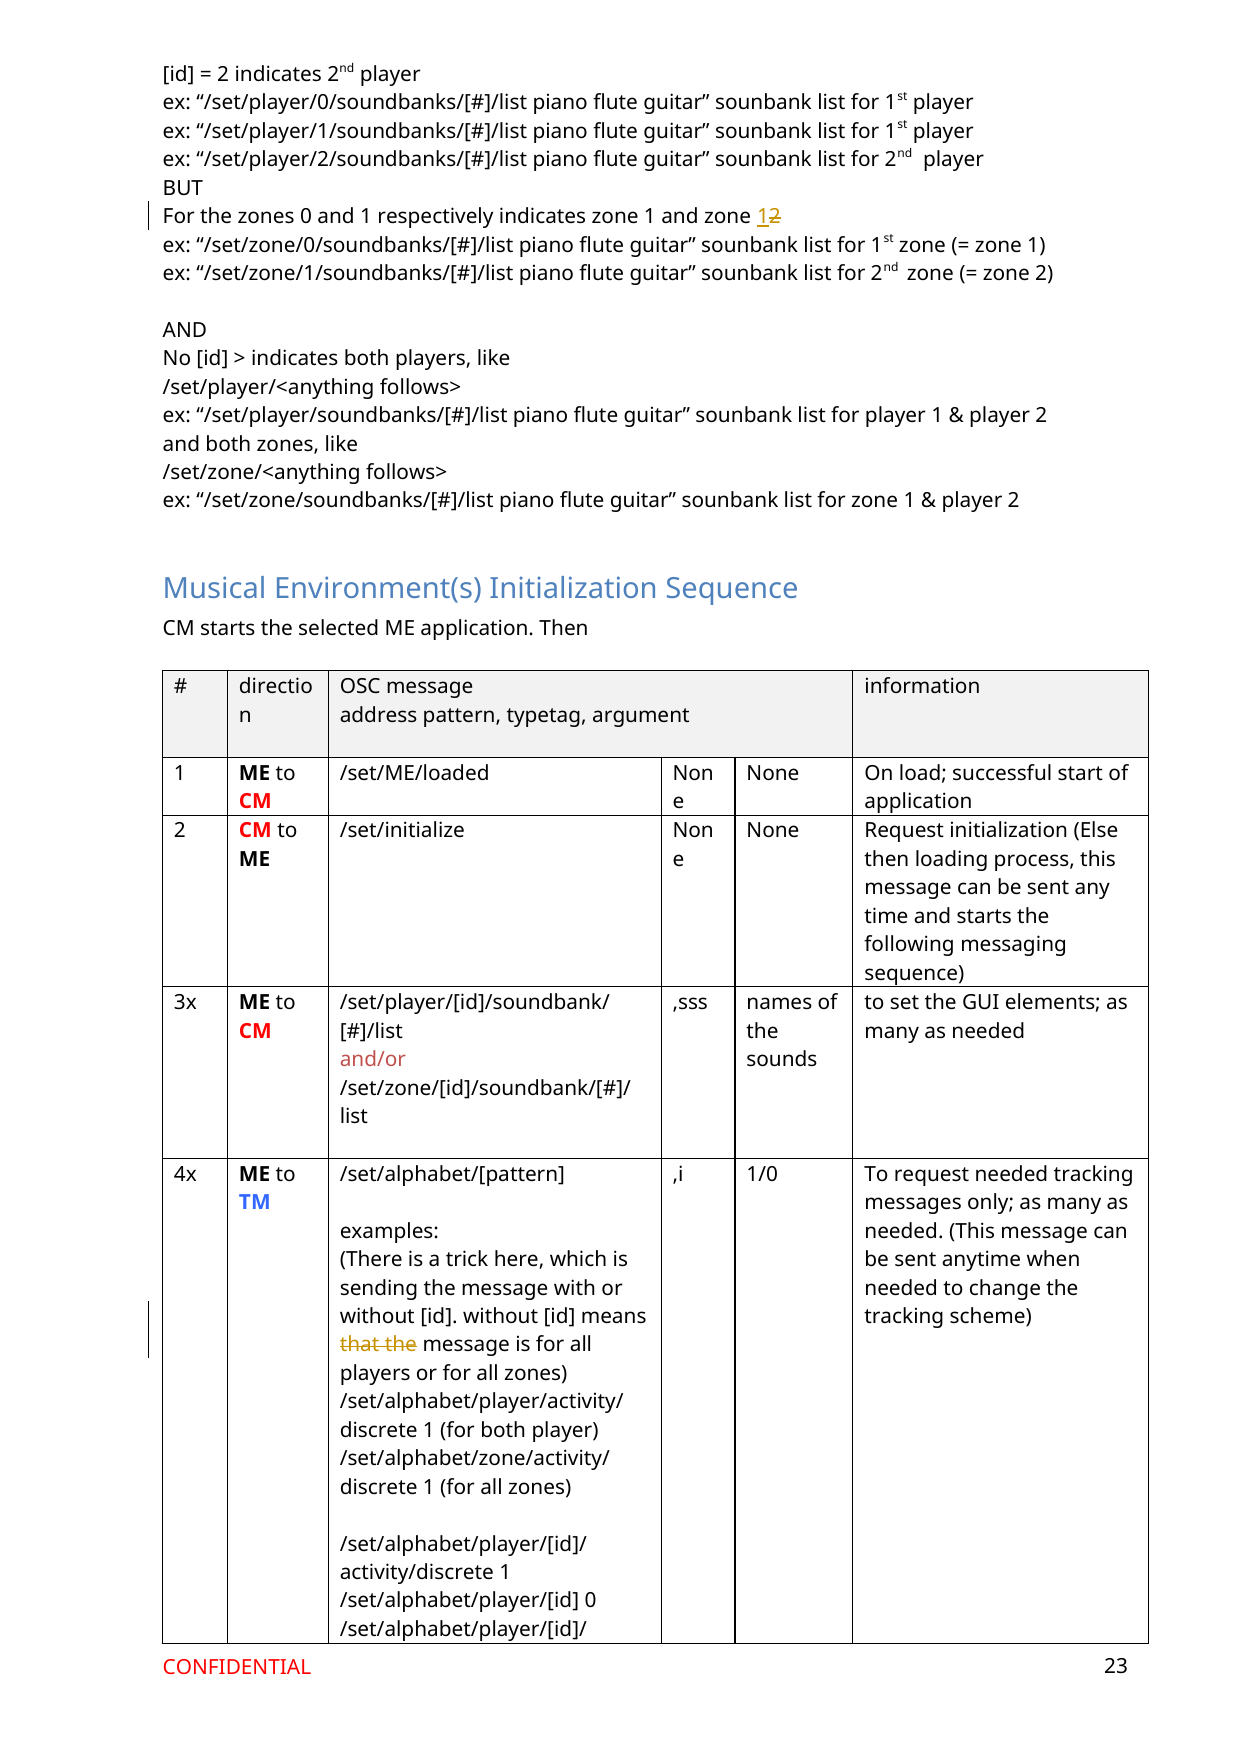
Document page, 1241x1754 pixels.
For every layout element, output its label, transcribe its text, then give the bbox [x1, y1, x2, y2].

table_header # [163, 671, 227, 757]
table_cell ,i [662, 1159, 734, 1642]
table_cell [853, 1159, 1148, 1642]
text No [id] > indicates both players, like [162, 343, 1122, 372]
text [id] = 2 indicates 2nd player [162, 59, 1122, 87]
text For the zones 0 and 1 respectively indicates zone 1 and zone [162, 201, 1122, 230]
table_cell Request initialization (Else then loading process, this message can be sent any time and starts the following messaging sequence) [853, 816, 1148, 986]
table_cell 3x [163, 987, 227, 1158]
text ex: “/set/player/2/soundbanks/[#]/list piano flute guitar” sounbank list for 2nd player [162, 144, 1122, 173]
table_header OSC message address pattern, typetag, argument [329, 671, 852, 757]
table_header direction [228, 671, 328, 757]
table_cell None [736, 816, 852, 986]
table_cell /set/ME/loaded [329, 758, 661, 814]
table_cell On load; successful start of application [853, 758, 1148, 814]
table_header information [853, 671, 1148, 757]
text CM starts the selected ME application. Then [162, 613, 1122, 642]
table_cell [329, 1159, 661, 1642]
text ex: “/set/player/1/soundbanks/[#]/list piano flute guitar” sounbank list for 1st player [162, 116, 1122, 144]
table_cell None [736, 758, 852, 814]
table_cell ,sss [662, 987, 734, 1158]
table_cell ME to CM [228, 758, 328, 814]
text ex: “/set/zone/1/soundbanks/[#]/list piano flute guitar” sounbank list for 2nd zone (= zone 2) [162, 258, 1122, 287]
table_cell None [662, 758, 734, 814]
table_cell 2 [163, 816, 227, 986]
table_cell 1/0 [736, 1159, 852, 1642]
text /set/player/<anything follows> [162, 372, 1122, 400]
table_cell to set the GUI elements; as many as needed [853, 987, 1148, 1158]
text BUT [162, 173, 1122, 201]
table_cell /set/initialize [329, 816, 661, 986]
subtitle Musical Environment(s) Initialization Sequence [162, 567, 1122, 607]
table_cell names of the sounds [736, 987, 852, 1158]
table_cell None [662, 816, 734, 986]
text ex: “/set/zone/0/soundbanks/[#]/list piano flute guitar” sounbank list for 1st zone (= zone 1) [162, 230, 1122, 258]
text ex: “/set/player/soundbanks/[#]/list piano flute guitar” sounbank list for player 1 & player 2 [162, 400, 1122, 429]
text ex: “/set/zone/soundbanks/[#]/list piano flute guitar” sounbank list for zone 1 & player 2 [162, 486, 1122, 514]
text AND [162, 315, 1122, 343]
table_cell 4x [163, 1159, 227, 1642]
text ex: “/set/player/0/soundbanks/[#]/list piano flute guitar” sounbank list for 1st player [162, 87, 1122, 116]
text and both zones, like [162, 429, 1122, 457]
table_cell 1 [163, 758, 227, 814]
table_cell CM to ME [228, 816, 328, 986]
table_cell ME to CM [228, 987, 328, 1158]
text /set/zone/<anything follows> [162, 457, 1122, 486]
table_cell ME to TM [228, 1159, 328, 1642]
table_cell /set/player/[id]/soundbank/[#]/list and/or /set/zone/[id]/soundbank/[#]/list [329, 987, 661, 1158]
